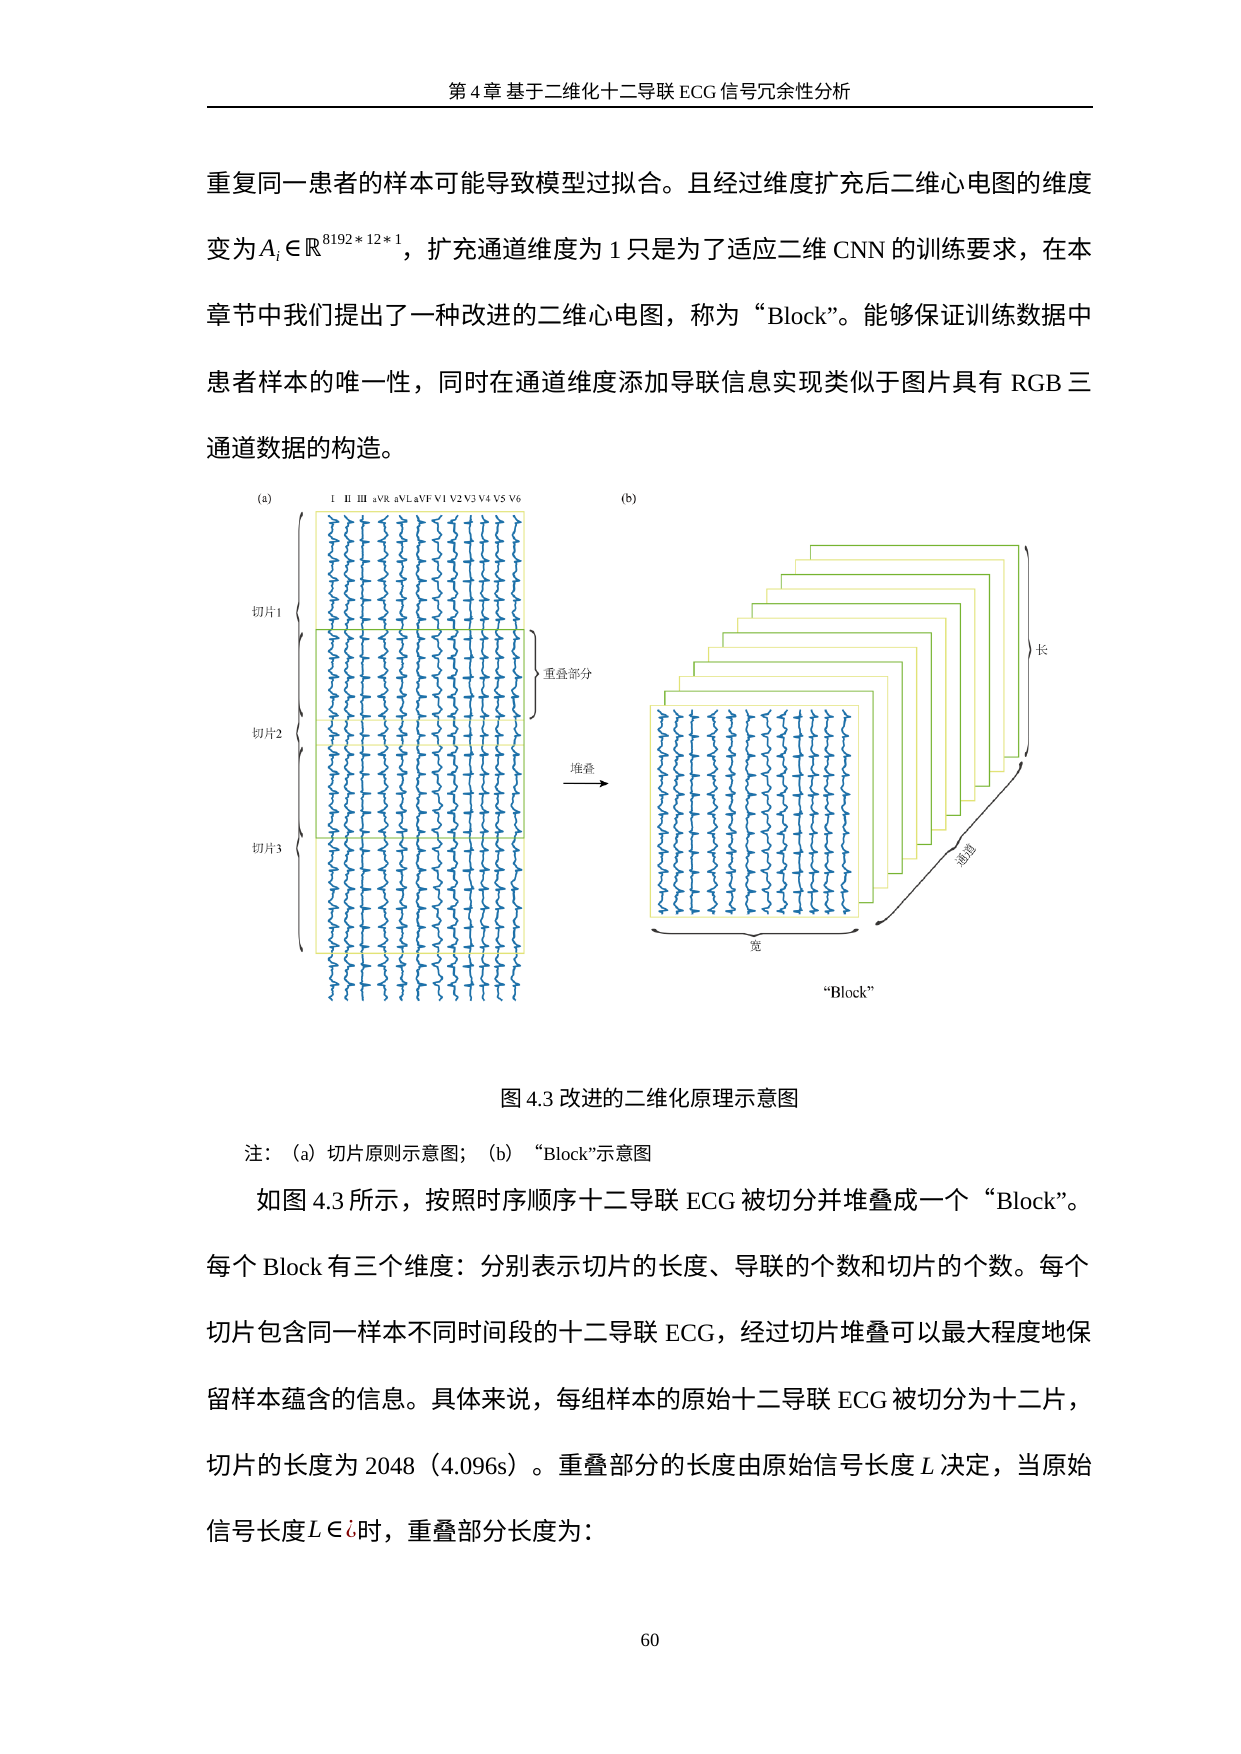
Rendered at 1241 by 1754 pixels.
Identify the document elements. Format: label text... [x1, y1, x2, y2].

text 图4.3 改进的二维化原理示意图 [207, 1080, 1093, 1113]
text 注：（a）切片原则示意图；（b）“Block”示意图 [207, 1138, 1093, 1165]
text 如图4.3所示，按照时序顺序十二导联ECG被切分并堆叠成一个“Block”。每个Block有三个维度：分别表示切片的长度、导联的个数和切片的个数。每个切片包含同一样本不同时间段的十二导联ECG，经过切片堆叠可以最大程度地保留样本蕴含的信息。具体来说，每组样本的原始十二导联ECG被切分为十二片，切片的长度为2048（4.096s）。重叠部分的长度由原始信号长度L决定，当原始信号长度时，重叠部分长度为： [207, 1165, 1093, 1563]
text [207, 148, 1093, 479]
picture [252, 492, 1048, 1024]
